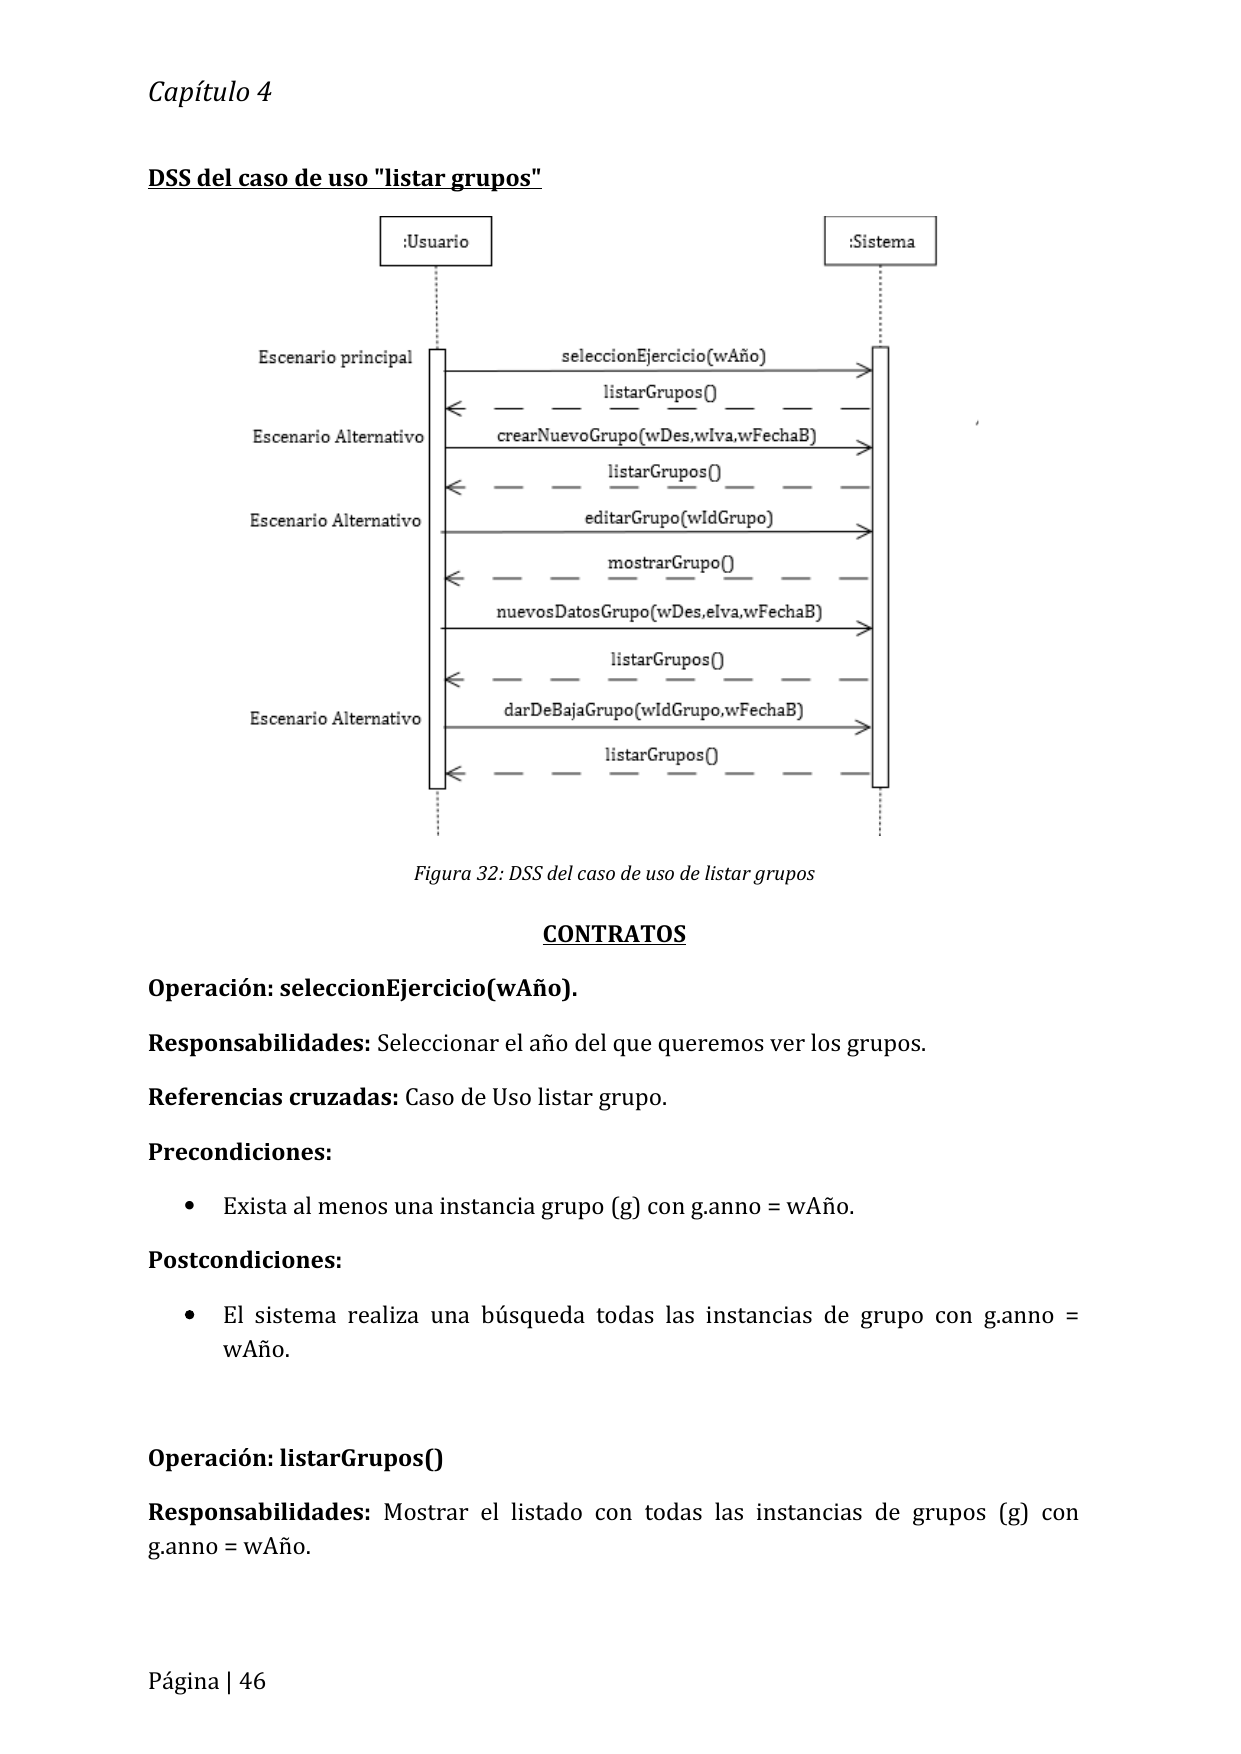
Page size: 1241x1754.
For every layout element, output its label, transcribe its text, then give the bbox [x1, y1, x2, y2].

text CONTRATOS [148, 918, 1081, 948]
picture [250, 216, 979, 836]
text Responsabilidades: Seleccionar el año del que queremos ver los grupos. [148, 1027, 1081, 1057]
text DSS del caso de uso "listar grupos" [148, 162, 1081, 192]
text Operación: seleccionEjercicio(wAño). [148, 973, 1081, 1002]
text Postcondiciones: [148, 1245, 1081, 1274]
list Exista al menos una instancia grupo (g) con g.anno = wAño. [185, 1191, 1081, 1220]
text Referencias cruzadas: Caso de Uso listar grupo. [148, 1082, 1081, 1111]
text Operación: listarGrupos() [148, 1442, 1081, 1472]
text Responsabilidades: Mostrar el listado con todas las instancias de grupos (g) con g.anno = wAño. [148, 1497, 1081, 1560]
text Precondiciones: [148, 1136, 1081, 1166]
list El sistema realiza una búsqueda todas las instancias de grupo con g.anno = wAño. [185, 1300, 1081, 1363]
